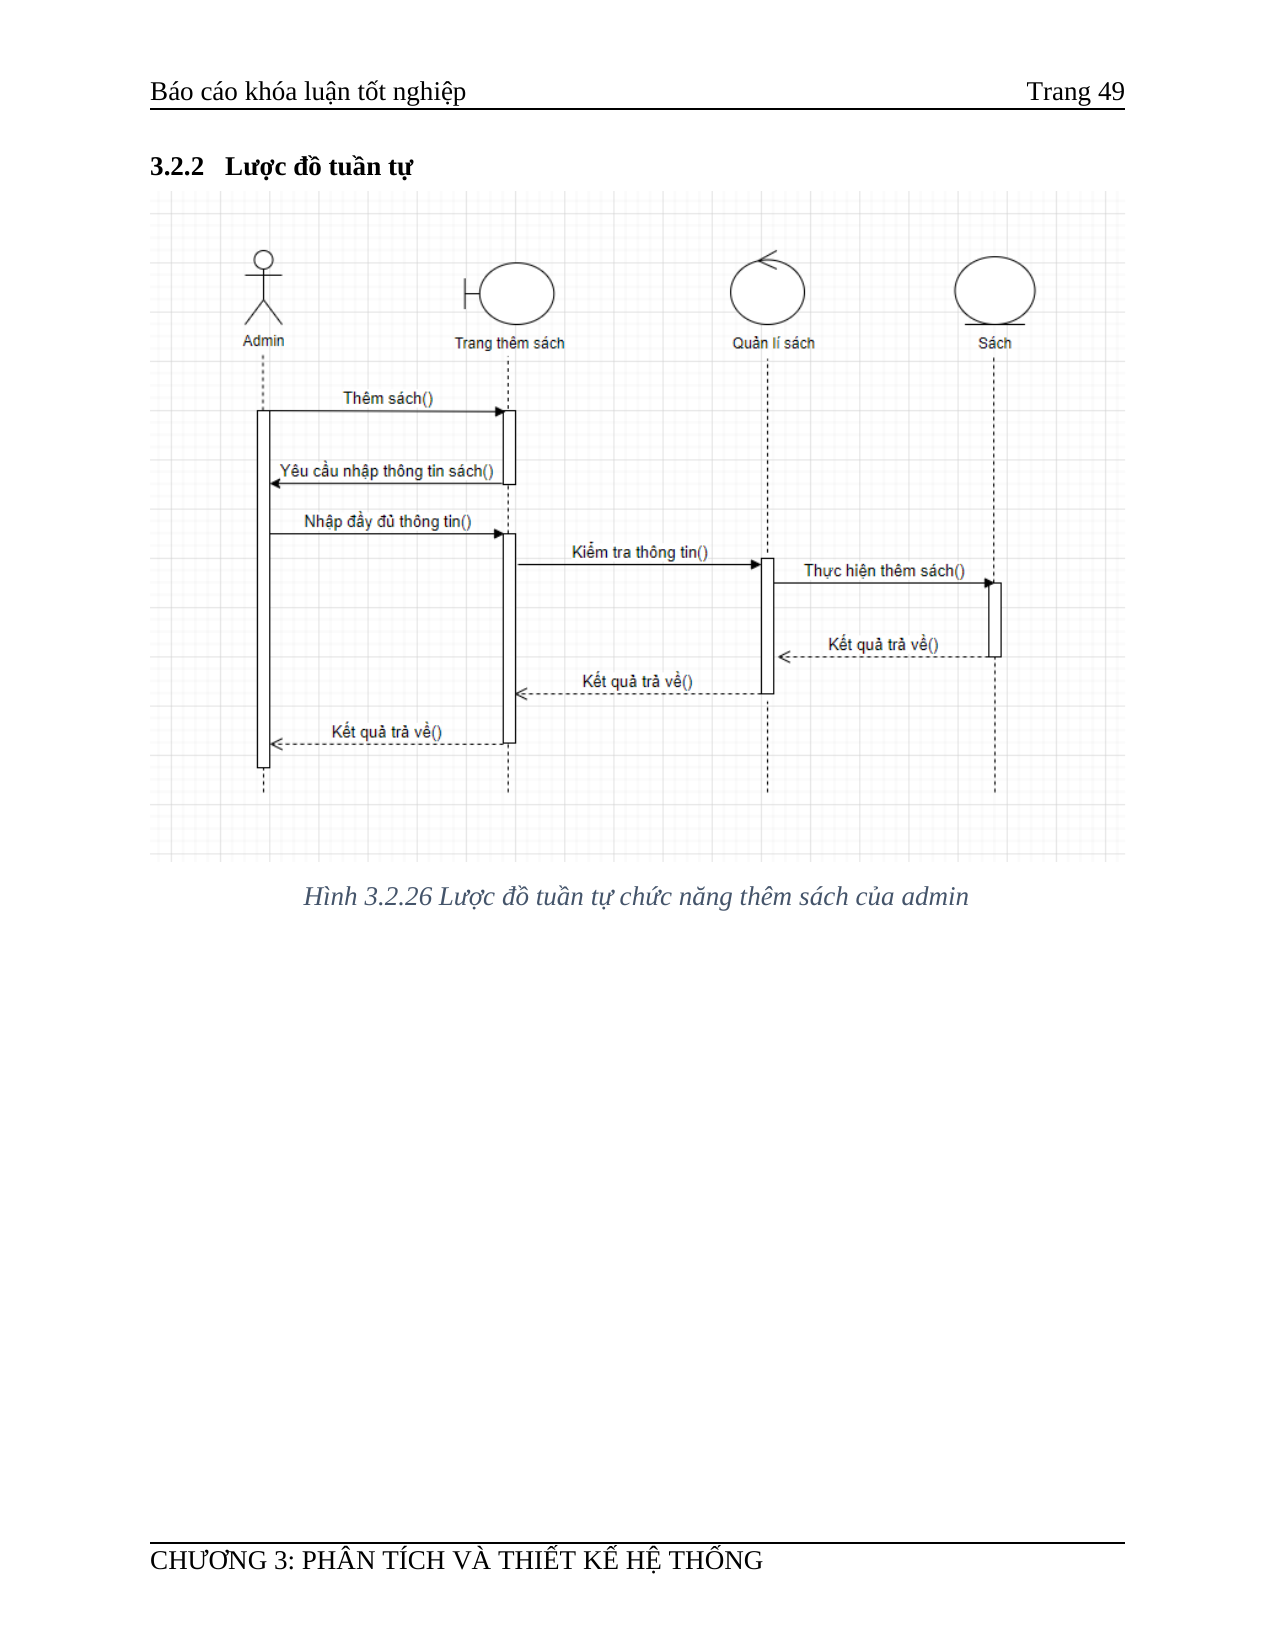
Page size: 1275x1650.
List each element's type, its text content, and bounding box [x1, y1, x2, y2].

subtitle Lược đồ tuần tự [150, 150, 1125, 181]
picture [150, 191, 1125, 862]
